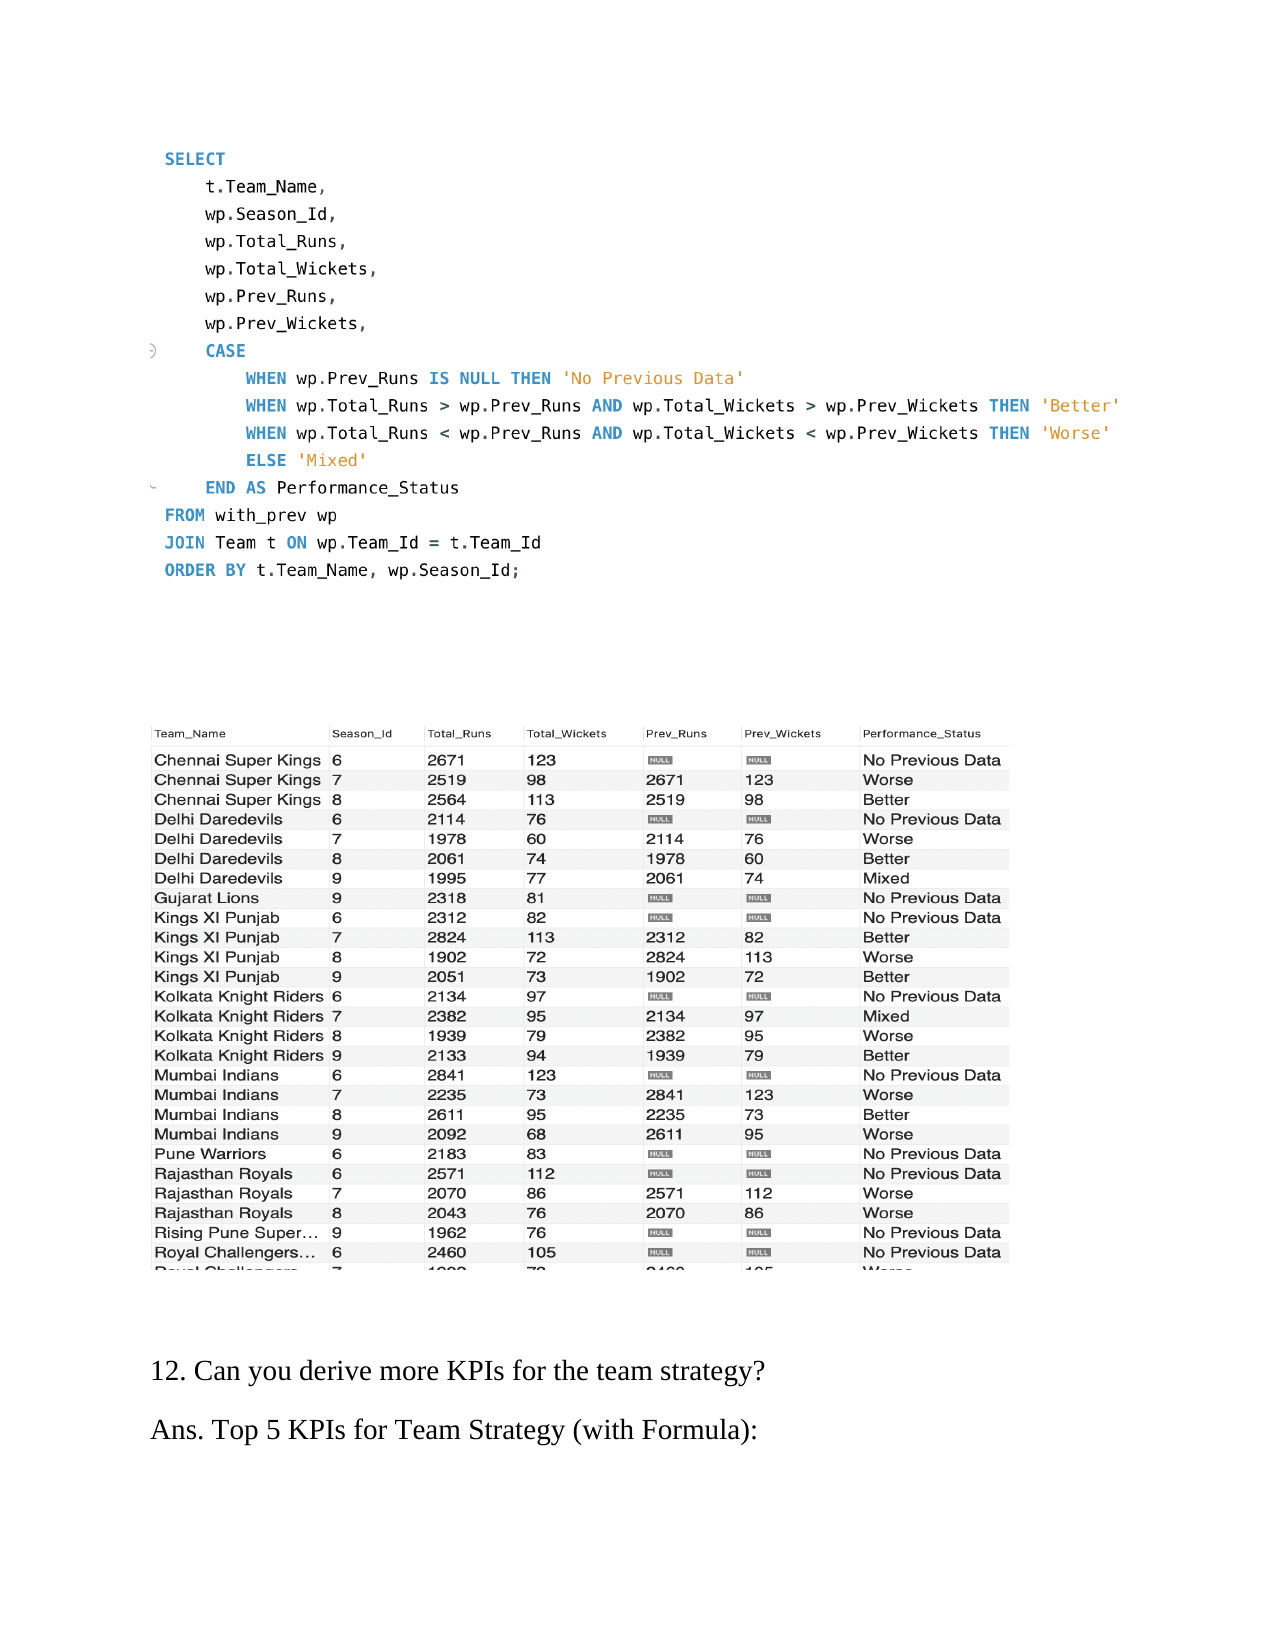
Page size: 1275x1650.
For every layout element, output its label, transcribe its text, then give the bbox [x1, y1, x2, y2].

picture [150, 150, 1125, 582]
picture [150, 723, 1010, 1270]
text Ans. Top 5 KPIs for Team Strategy (with Formula): [150, 1412, 1125, 1446]
text 12. Can you derive more KPIs for the team strategy? [150, 1353, 1125, 1387]
